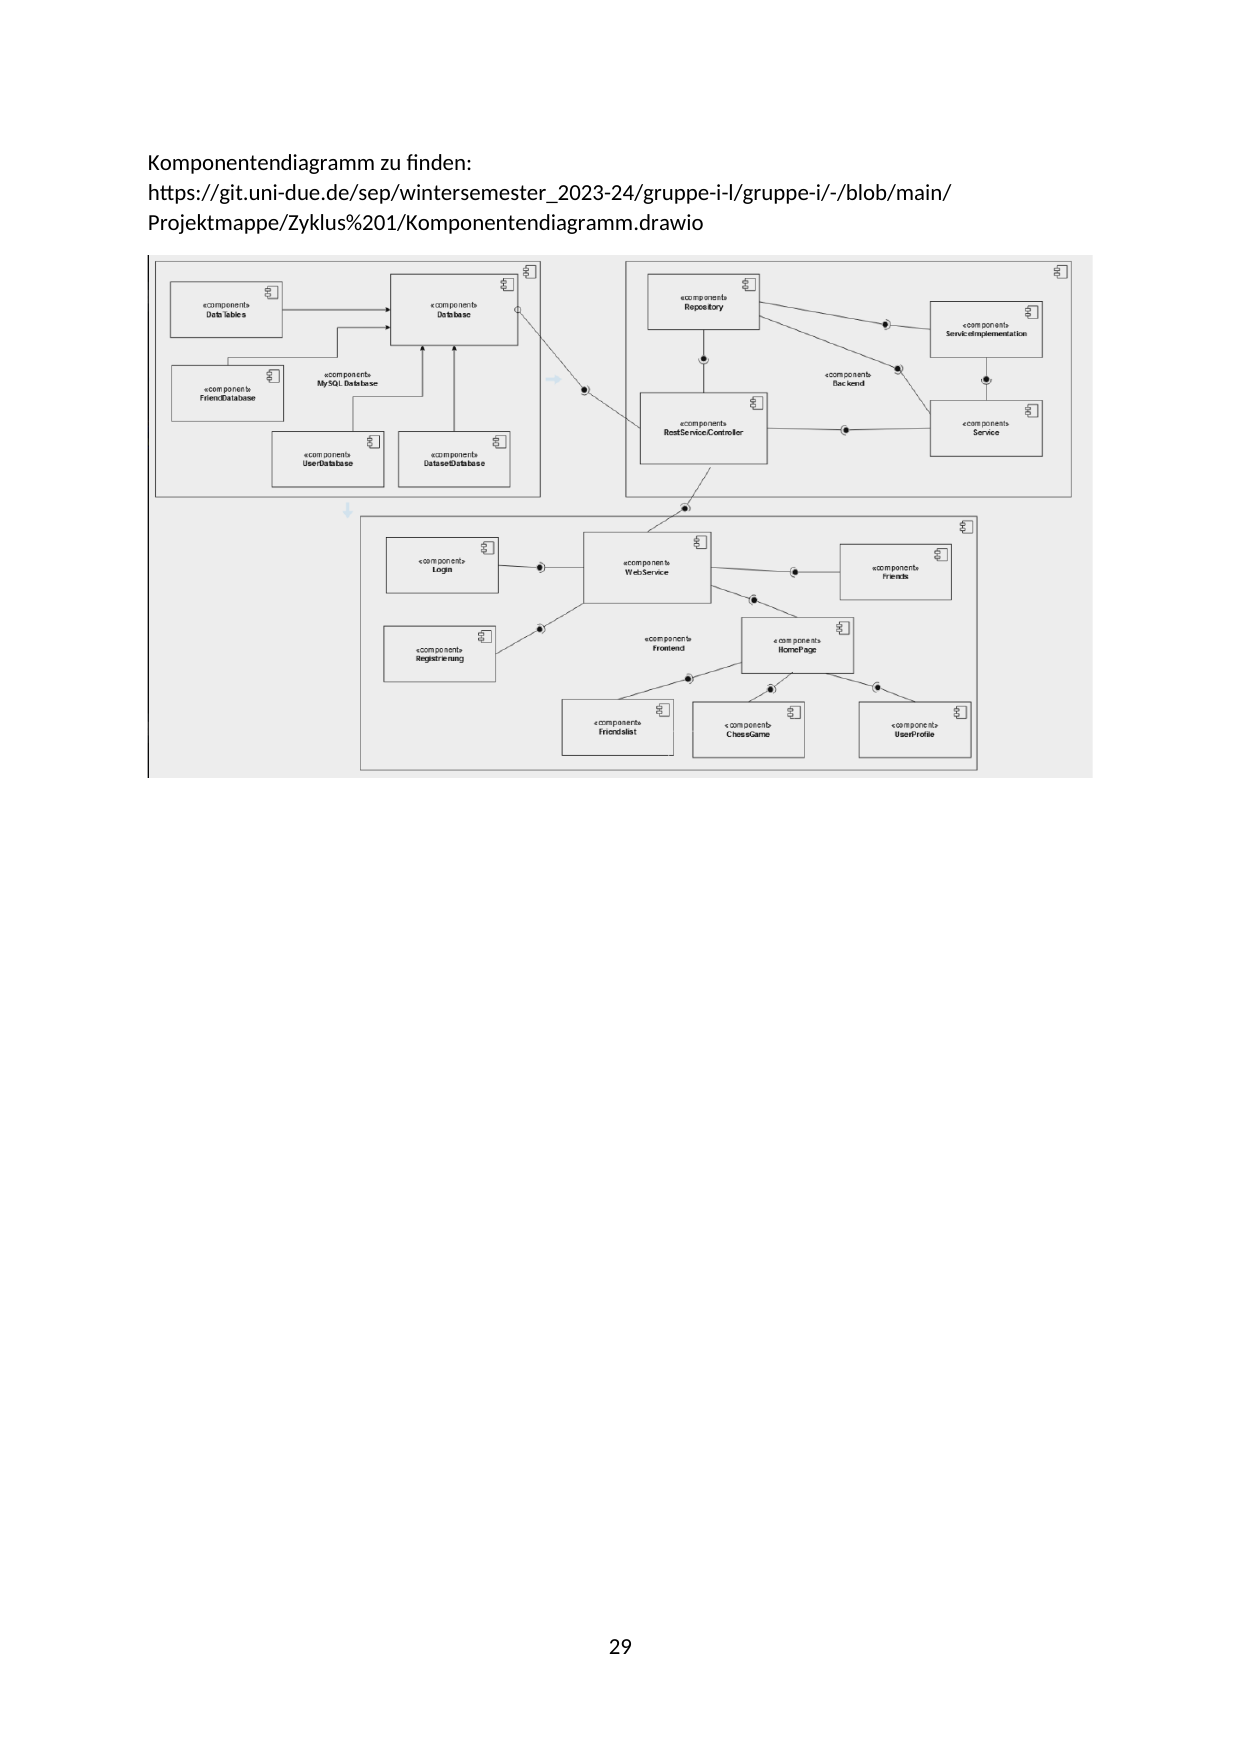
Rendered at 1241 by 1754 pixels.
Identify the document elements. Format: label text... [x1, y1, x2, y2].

text Komponentendiagramm zu finden: https://git.uni-due.de/sep/wintersemester_2023-24/gruppe-i-l/gruppe-i/-/blob/main/Projektmappe/Zyklus%201/Komponentendiagramm.drawio [148, 148, 1093, 236]
picture [147, 255, 1093, 778]
